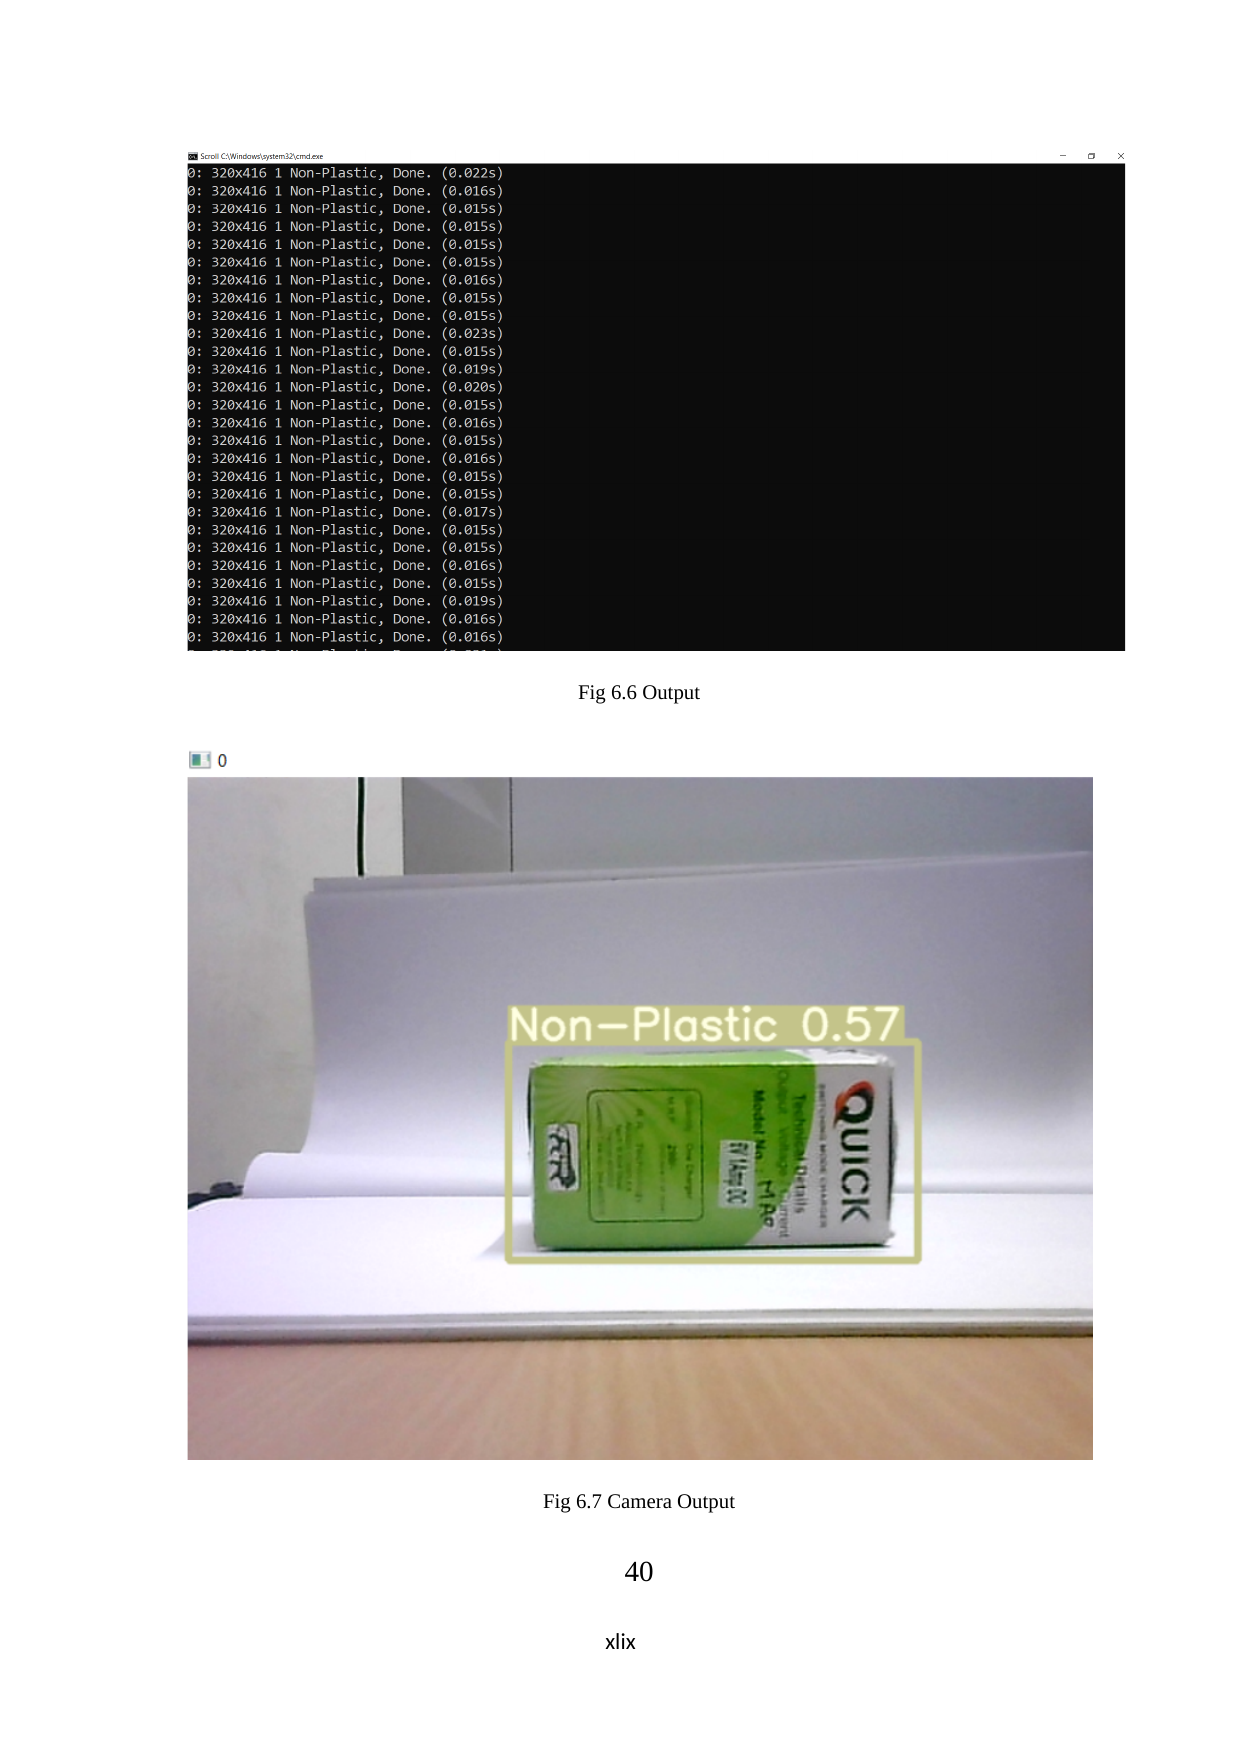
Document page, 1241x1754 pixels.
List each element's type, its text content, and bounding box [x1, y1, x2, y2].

text 40 [187, 1554, 1090, 1587]
picture [187, 744, 1093, 1460]
text Fig 6.7 Camera Output [187, 1488, 1090, 1513]
picture [187, 150, 1126, 651]
text Fig 6.6 Output [187, 679, 1090, 704]
